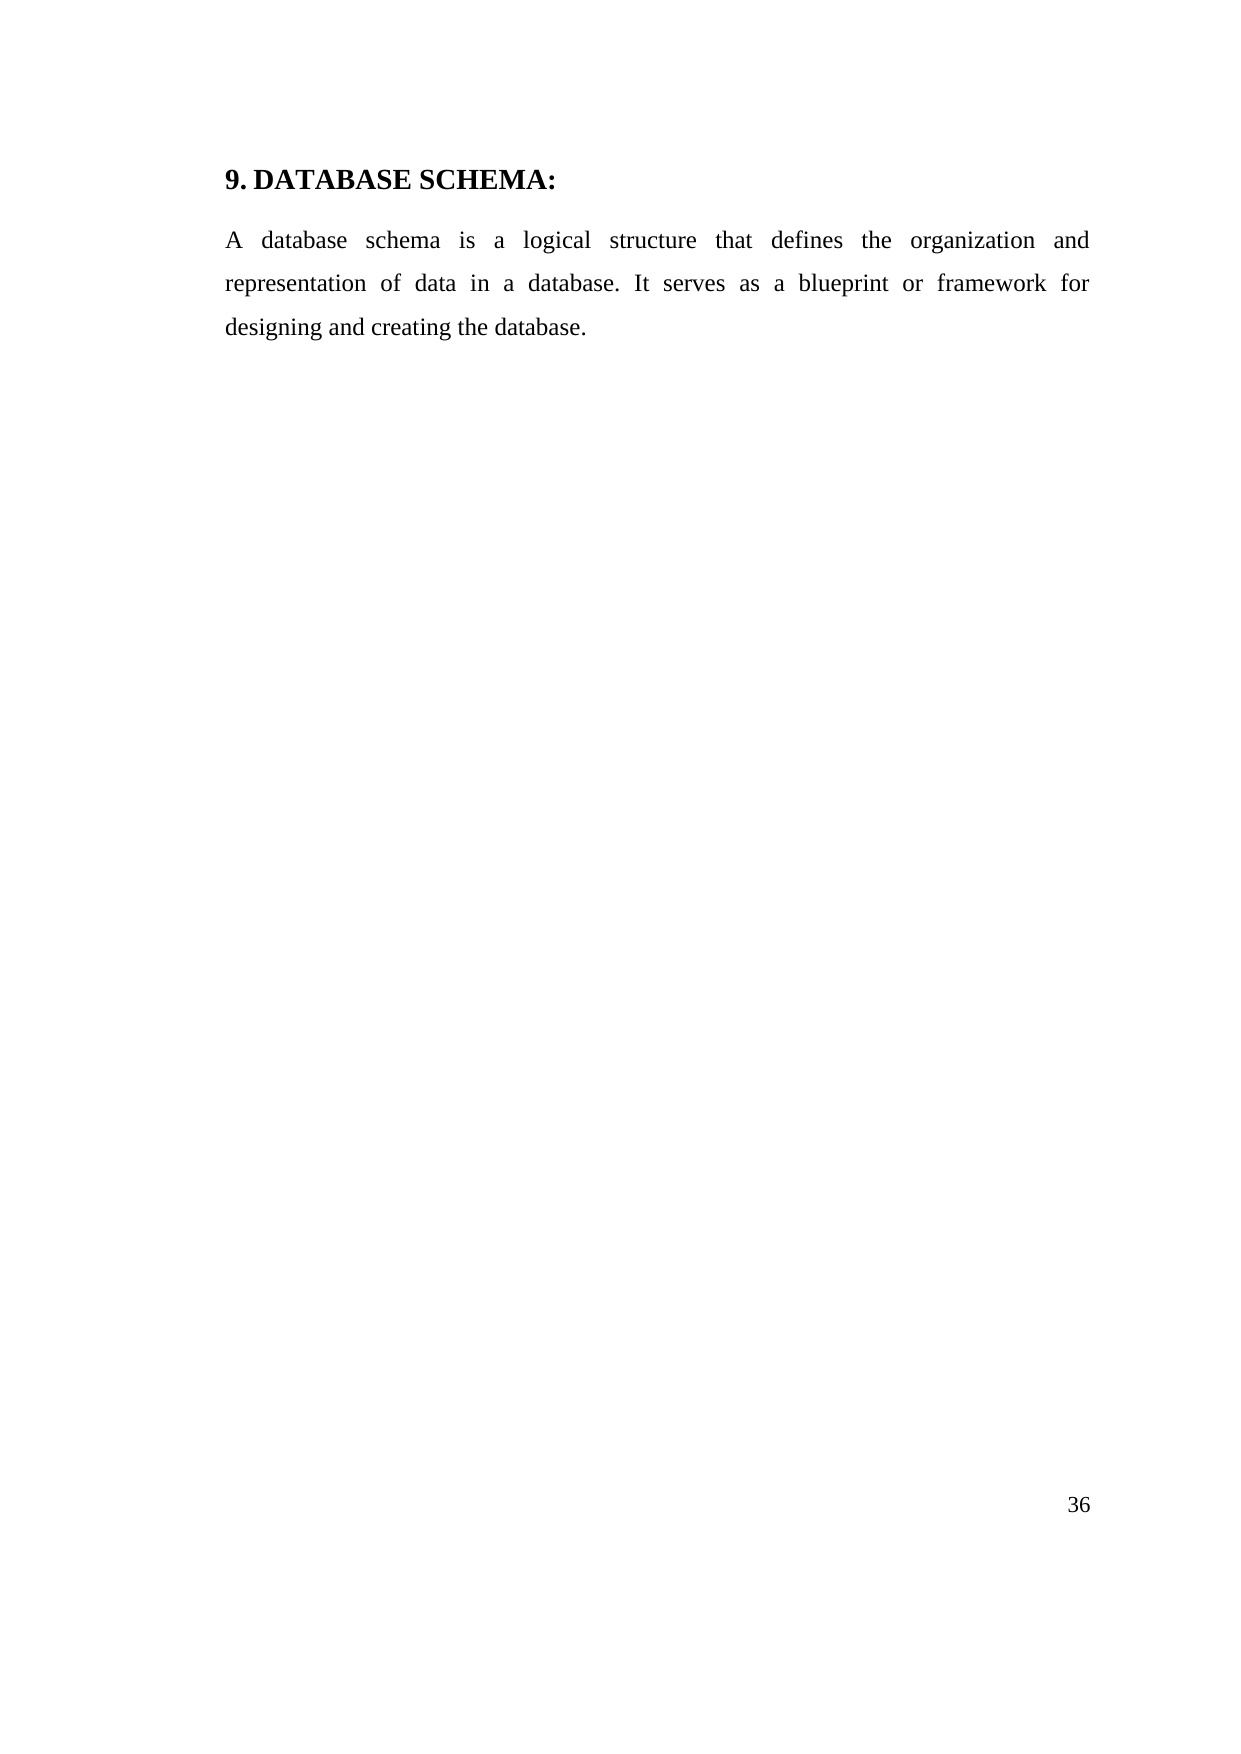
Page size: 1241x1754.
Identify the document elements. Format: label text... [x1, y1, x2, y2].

subtitle DATABASE SCHEMA: [225, 162, 1090, 196]
text A database schema is a logical structure that defines the organization and representation of data in a database. It serves as a blueprint or framework for designing and creating the database. [225, 225, 1090, 340]
